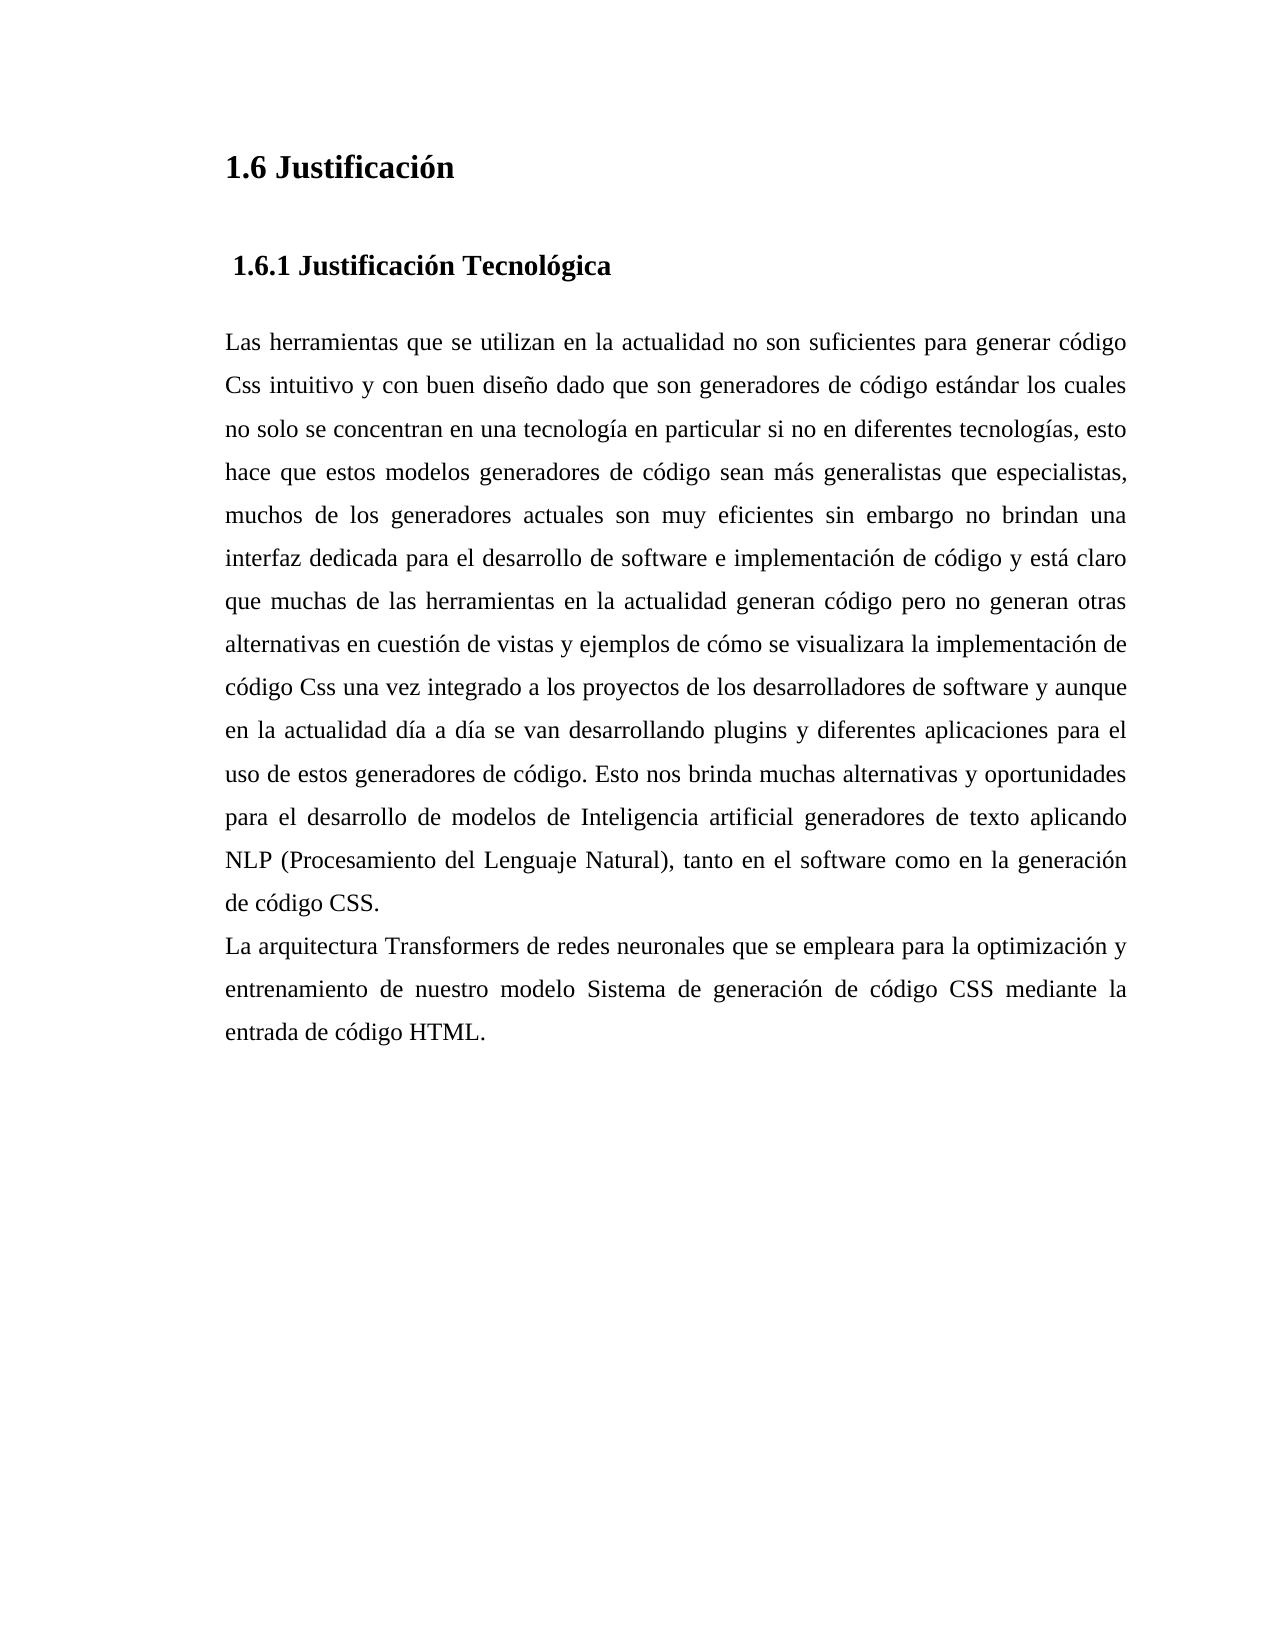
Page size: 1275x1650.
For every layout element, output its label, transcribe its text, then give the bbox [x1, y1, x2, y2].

list La arquitectura Transformers de redes neuronales que se empleara para la optimización y entrenamiento de nuestro modelo Sistema de generación de código CSS mediante la entrada de código HTML. [225, 931, 1128, 1046]
list Las herramientas que se utilizan en la actualidad no son suficientes para generar código Css intuitivo y con buen diseño dado que son generadores de código estándar los cuales no solo se concentran en una tecnología en particular si no en diferentes tecnologías, esto hace que estos modelos generadores de código sean más generalistas que especialistas, muchos de los generadores actuales son muy eficientes sin embargo no brindan una interfaz dedicada para el desarrollo de software e implementación de código y está claro que muchas de las herramientas en la actualidad generan código pero no generan otras alternativas en cuestión de vistas y ejemplos de cómo se visualizara la implementación de código Css una vez integrado a los proyectos de los desarrolladores de software y aunque en la actualidad día a día se van desarrollando plugins y diferentes aplicaciones para el uso de estos generadores de código. Esto nos brinda muchas alternativas y oportunidades para el desarrollo de modelos de Inteligencia artificial generadores de texto aplicando NLP (Procesamiento del Lenguaje Natural), tanto en el software como en la generación de código CSS. [225, 327, 1128, 917]
subtitle 1.6 Justificación [225, 147, 1128, 185]
subtitle 1.6.1 Justificación Tecnológica [225, 248, 1128, 282]
